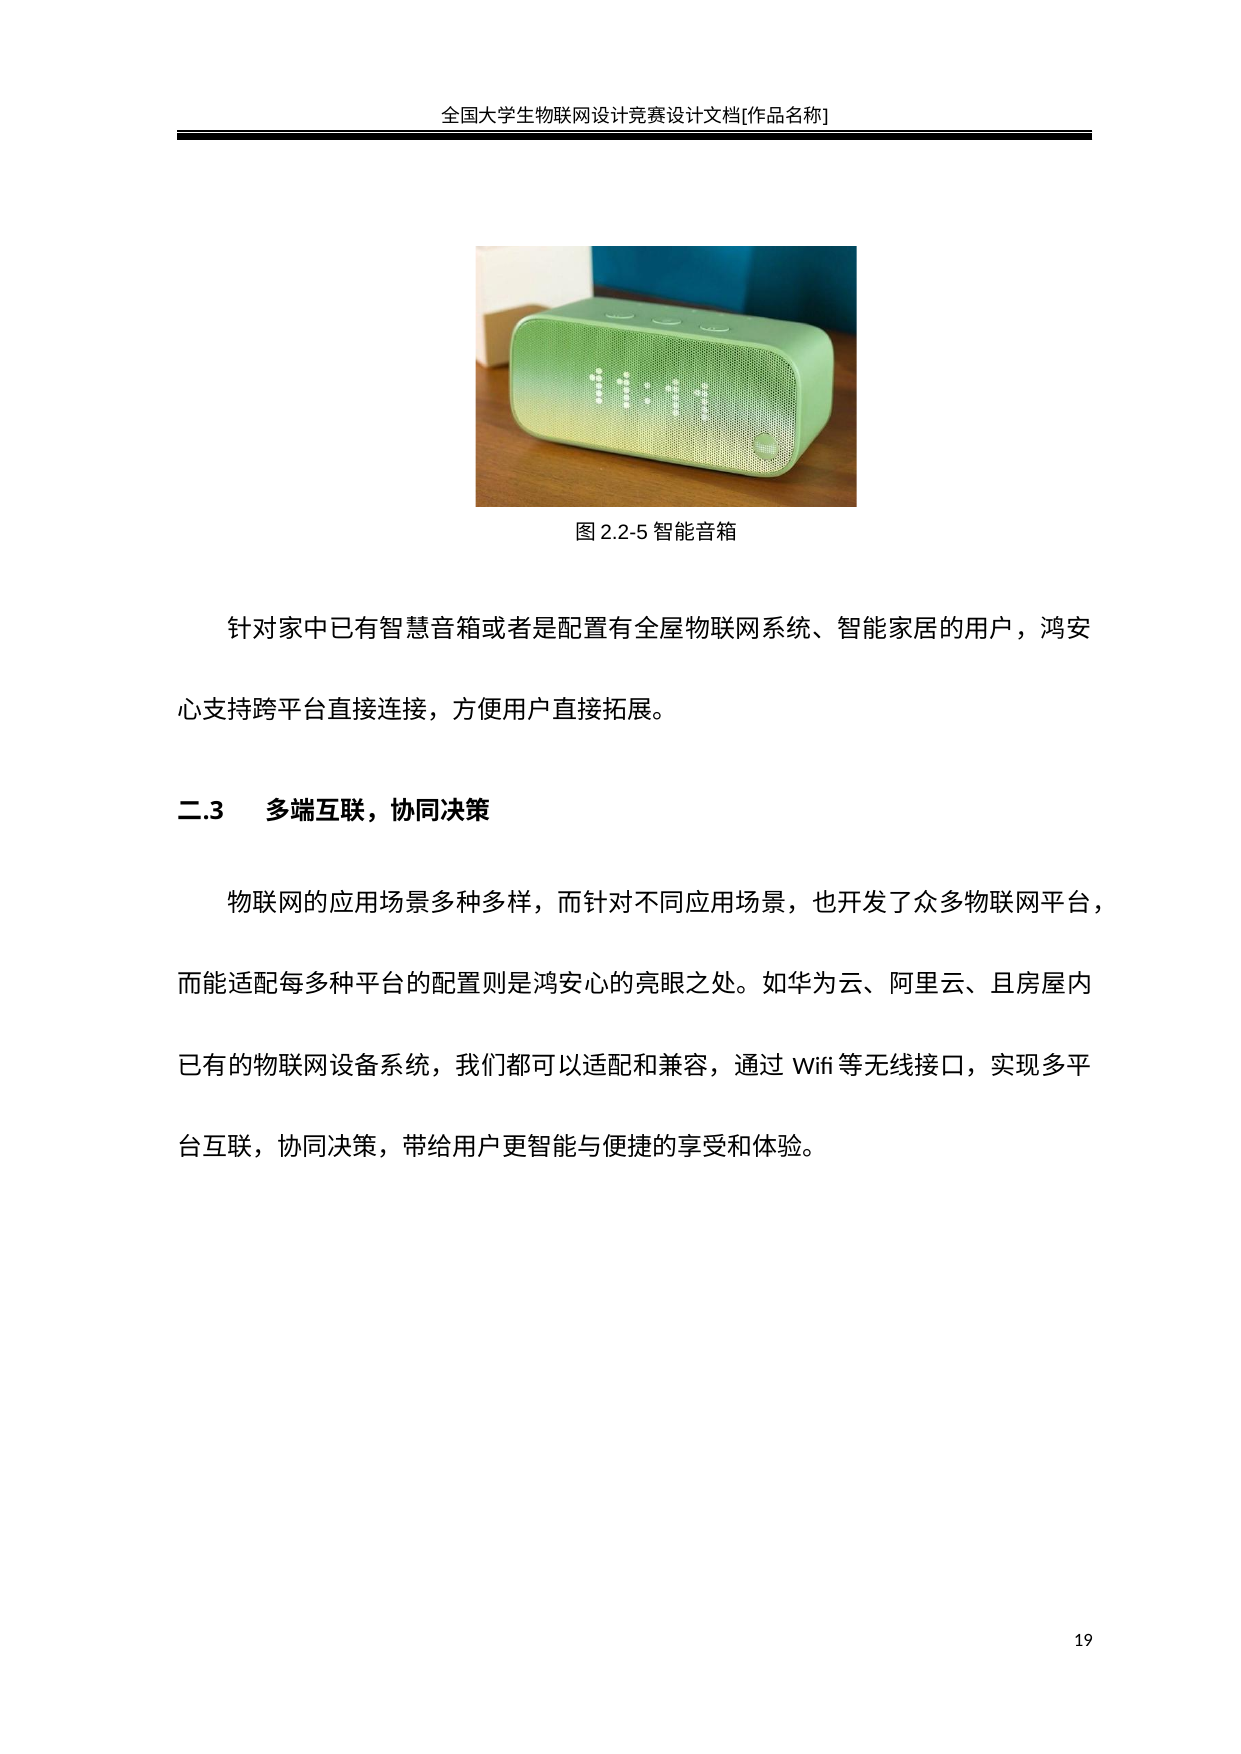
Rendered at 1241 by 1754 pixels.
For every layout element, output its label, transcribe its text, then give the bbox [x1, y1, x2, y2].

subtitle 多端互联，协同决策 [177, 776, 1092, 841]
text 针对家中已有智慧音箱或者是配置有全屋物联网系统、智能家居的用户，鸿安心支持跨平台直接连接，方便用户直接拓展。 [177, 594, 1092, 740]
picture [463, 246, 857, 507]
text 物联网的应用场景多种多样，而针对不同应用场景，也开发了众多物联网平台，而能适配每多种平台的配置则是鸿安心的亮眼之处。如华为云、阿里云、且房屋内已有的物联网设备系统，我们都可以适配和兼容，通过Wifi等无线接口，实现多平台互联，协同决策，带给用户更智能与便捷的享受和体验。 [177, 868, 1092, 1177]
